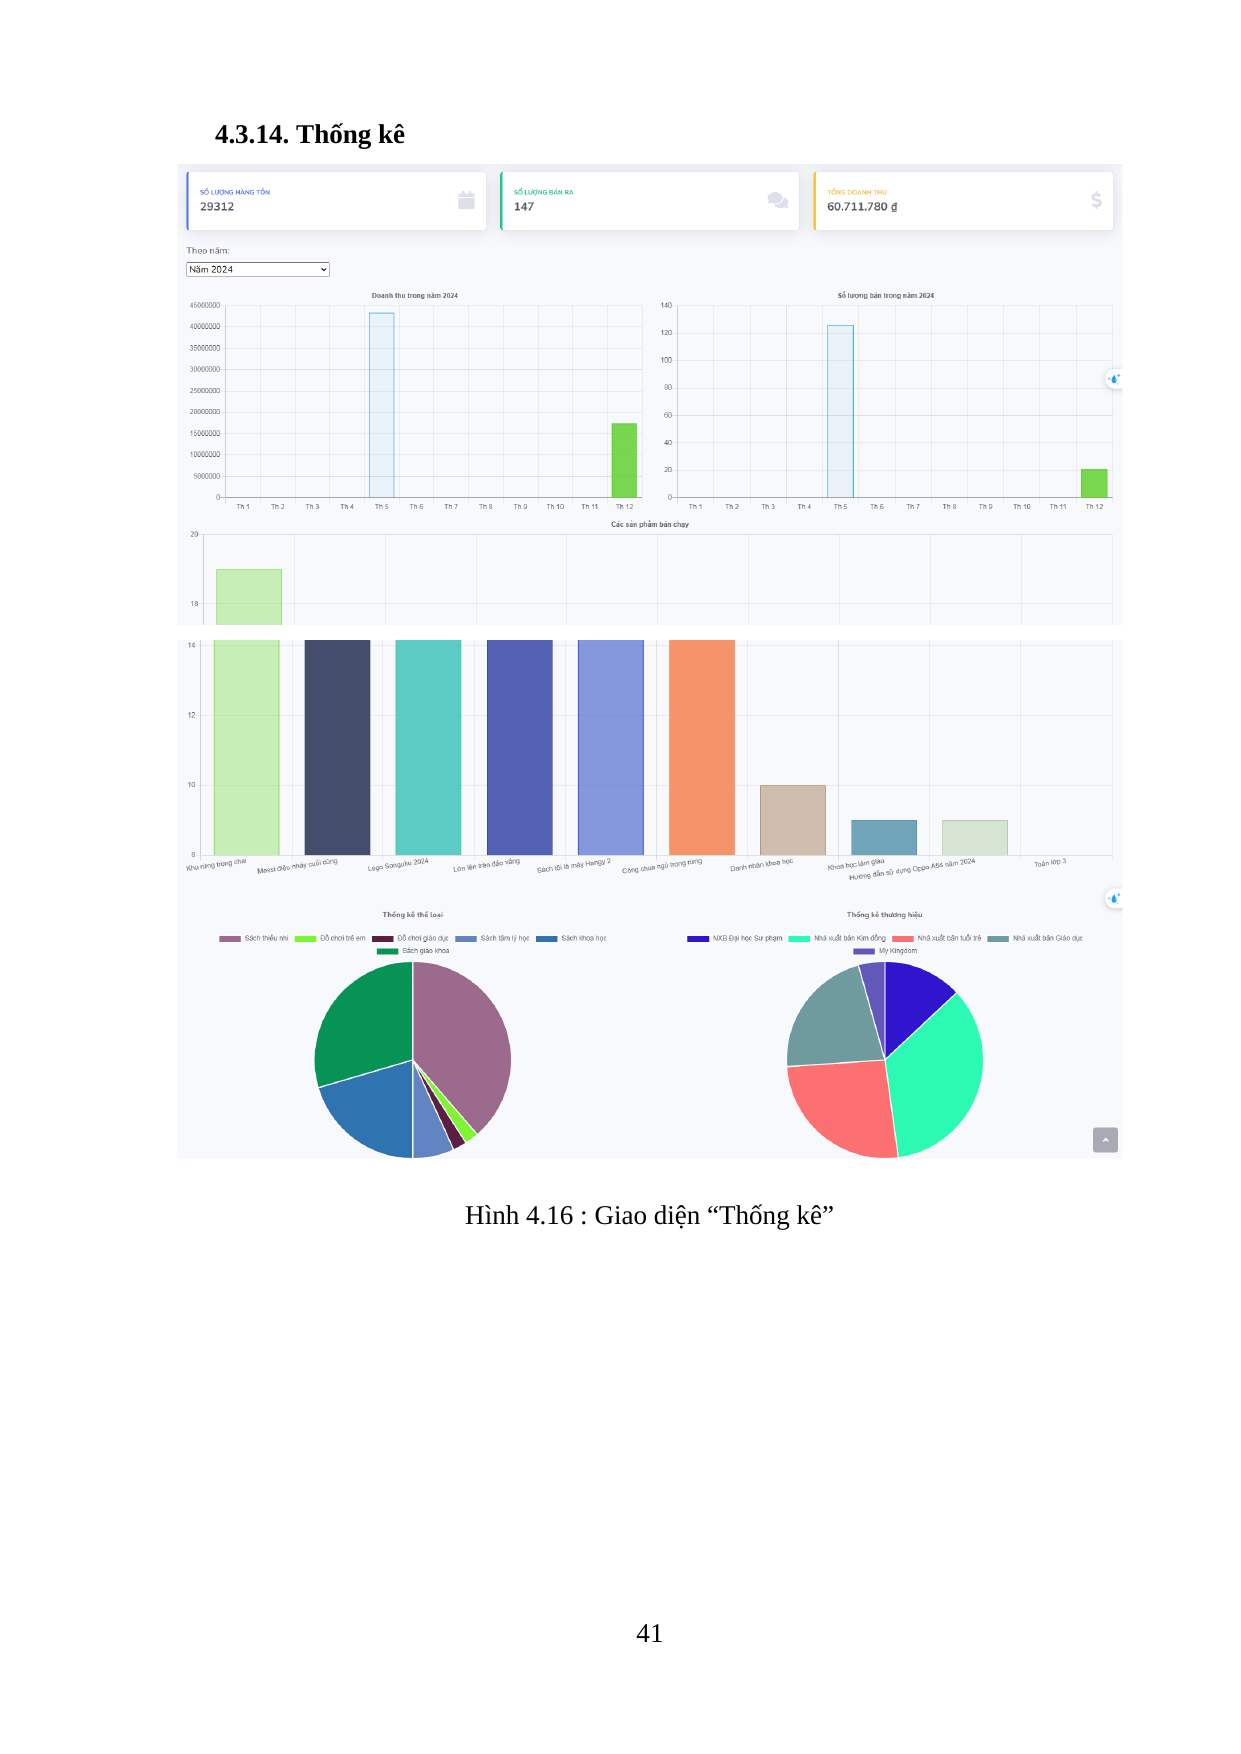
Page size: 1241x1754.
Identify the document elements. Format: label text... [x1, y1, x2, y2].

picture [177, 164, 1123, 625]
subtitle Hình 4.16 : Giao diện “Thống kê” [177, 1199, 1122, 1230]
subtitle 4.3.14. Thống kê [215, 118, 1122, 149]
picture [177, 640, 1123, 1159]
